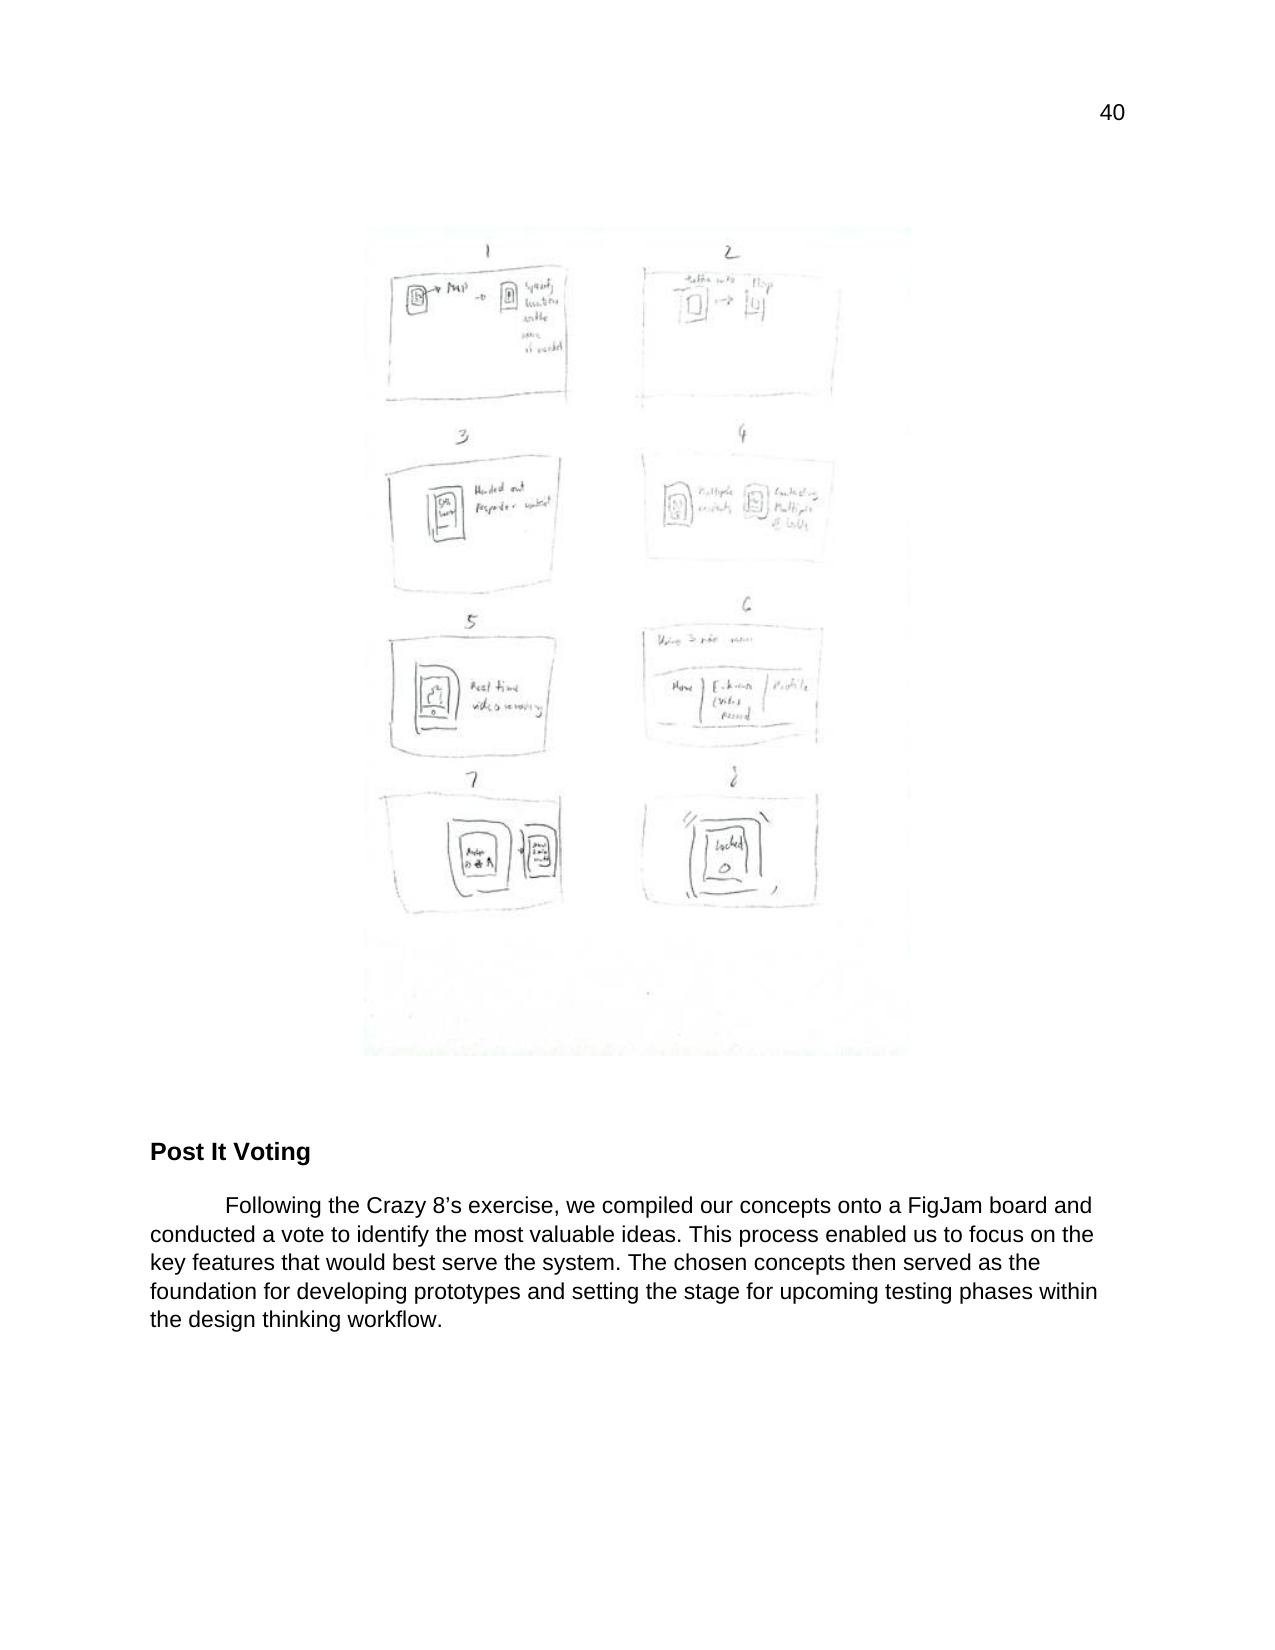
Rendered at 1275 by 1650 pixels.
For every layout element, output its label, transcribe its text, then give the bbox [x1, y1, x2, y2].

text Post It Voting [150, 1136, 1125, 1165]
text Following the Crazy 8’s exercise, we compiled our concepts onto a FigJam board and conducted a vote to identify the most valuable ideas. This process enabled us to focus on the key features that would best serve the system. The chosen concepts then served as the foundation for developing prototypes and setting the stage for upcoming testing phases within the design thinking workflow. [150, 1192, 1125, 1333]
picture [364, 227, 911, 1056]
